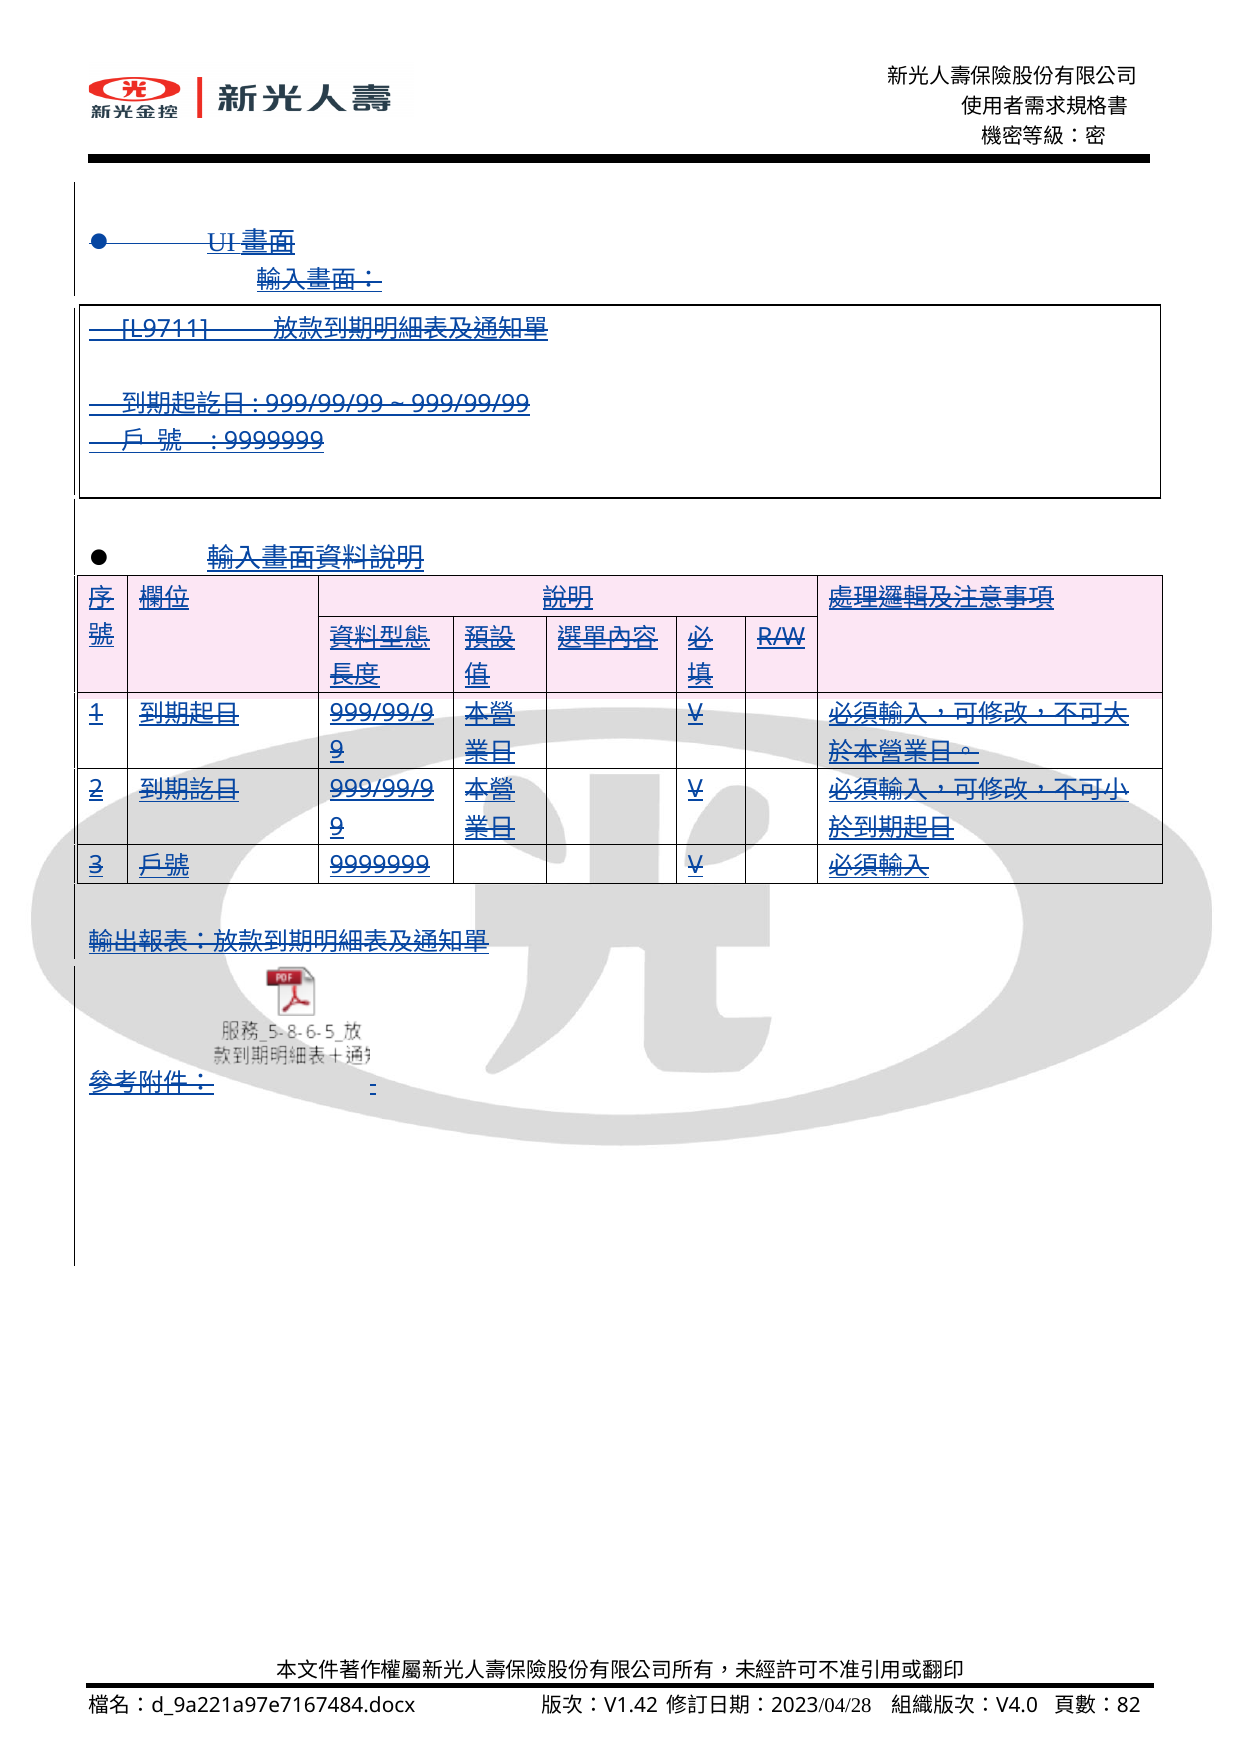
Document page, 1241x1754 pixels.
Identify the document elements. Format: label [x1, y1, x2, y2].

picture [677, 845, 745, 883]
picture [547, 699, 676, 768]
picture [677, 769, 745, 844]
picture [88, 61, 414, 118]
picture [319, 769, 453, 844]
picture [547, 769, 676, 844]
picture [454, 845, 546, 883]
picture [319, 699, 453, 768]
picture [78, 845, 127, 883]
picture [128, 769, 318, 844]
picture [78, 699, 127, 768]
picture [746, 845, 817, 883]
picture [128, 845, 318, 883]
picture [818, 769, 1162, 844]
picture [78, 769, 127, 844]
picture [818, 845, 1162, 883]
picture [25, 699, 1215, 1152]
picture [319, 845, 453, 883]
picture [454, 769, 546, 844]
picture [128, 699, 318, 768]
picture [454, 699, 546, 768]
picture [547, 845, 676, 883]
picture [677, 699, 745, 768]
picture [818, 699, 1162, 768]
picture [746, 769, 817, 844]
picture [746, 699, 817, 768]
